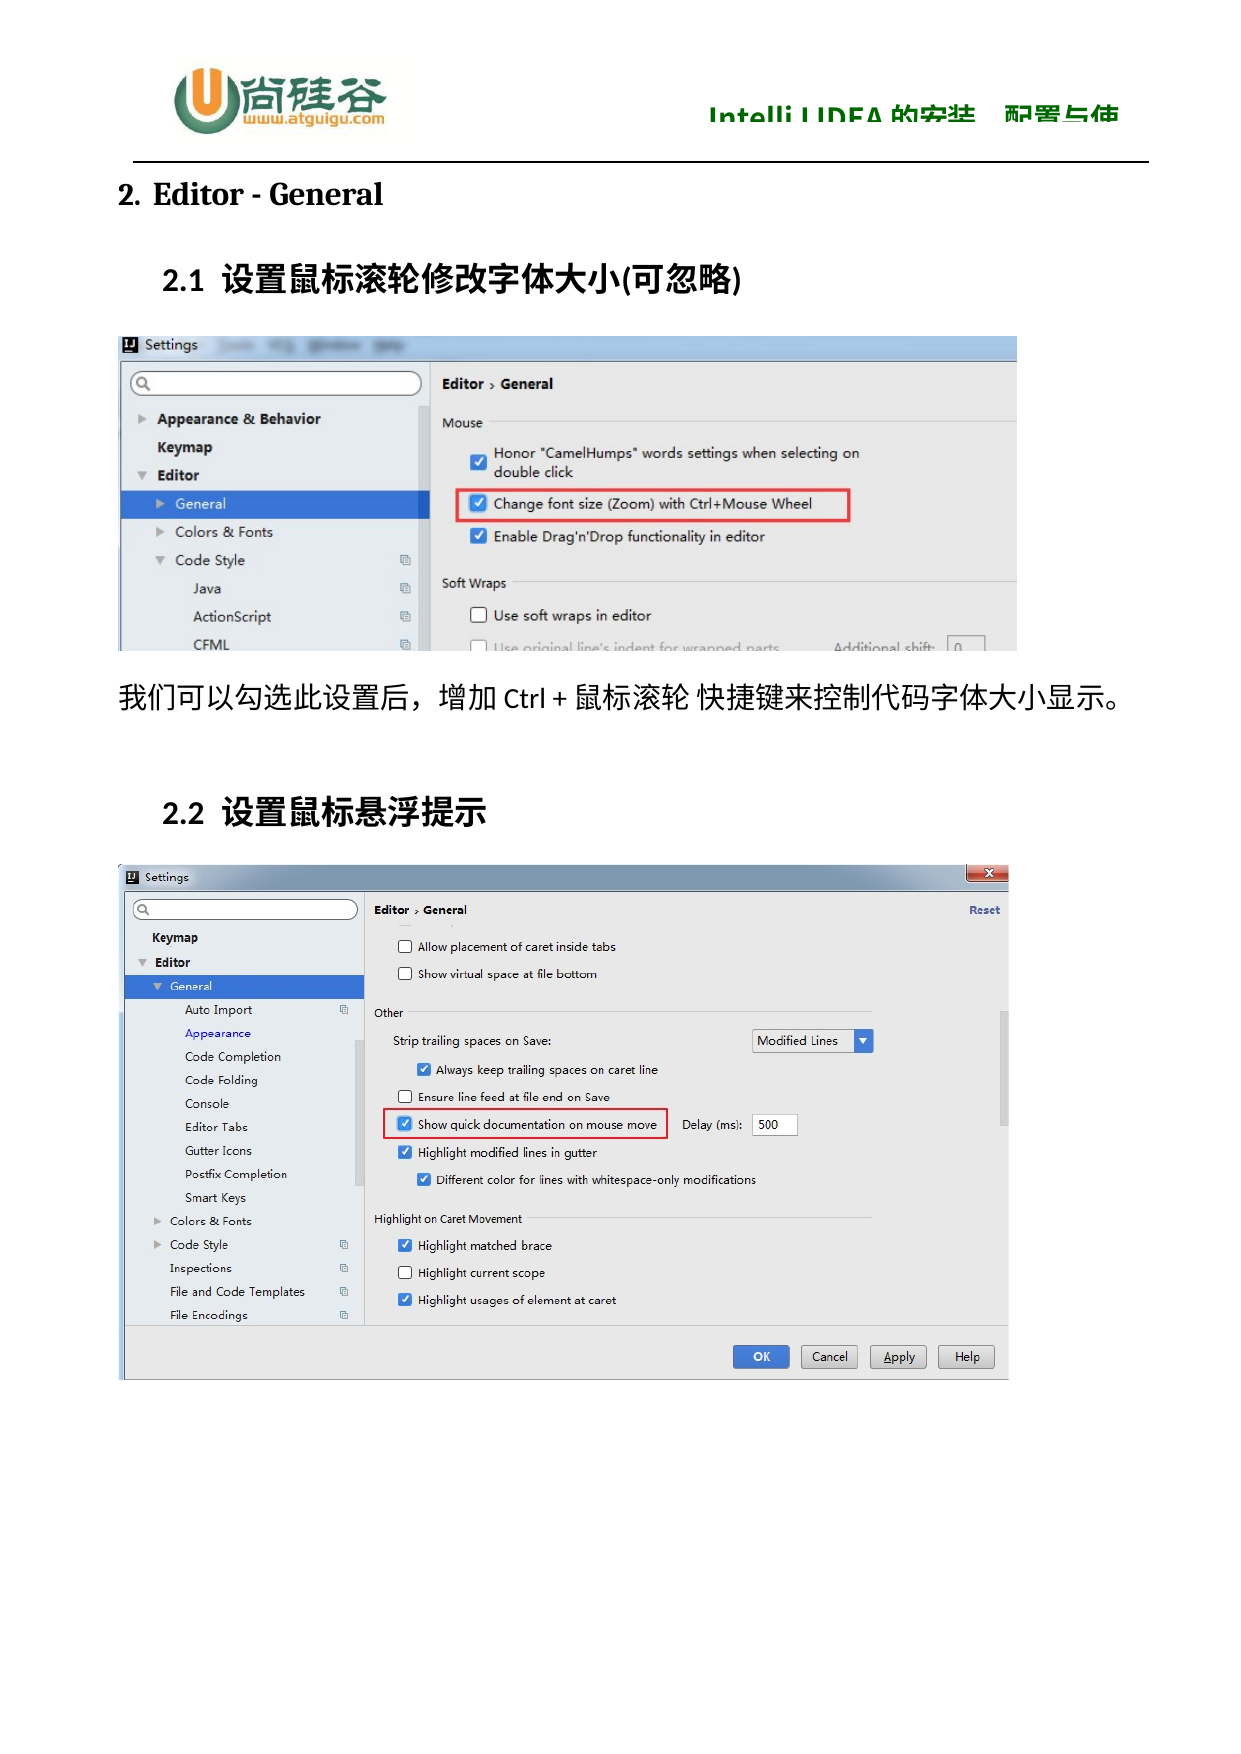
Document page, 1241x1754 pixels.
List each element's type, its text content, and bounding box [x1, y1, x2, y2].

picture [118, 864, 1009, 1380]
list 设置鼠标滚轮修改字体大小(可忽略) [162, 253, 1213, 301]
picture [118, 336, 1017, 651]
subtitle Editor - General [118, 175, 1213, 213]
subtitle 设置鼠标悬浮提示 [162, 786, 1213, 834]
picture [170, 50, 414, 149]
